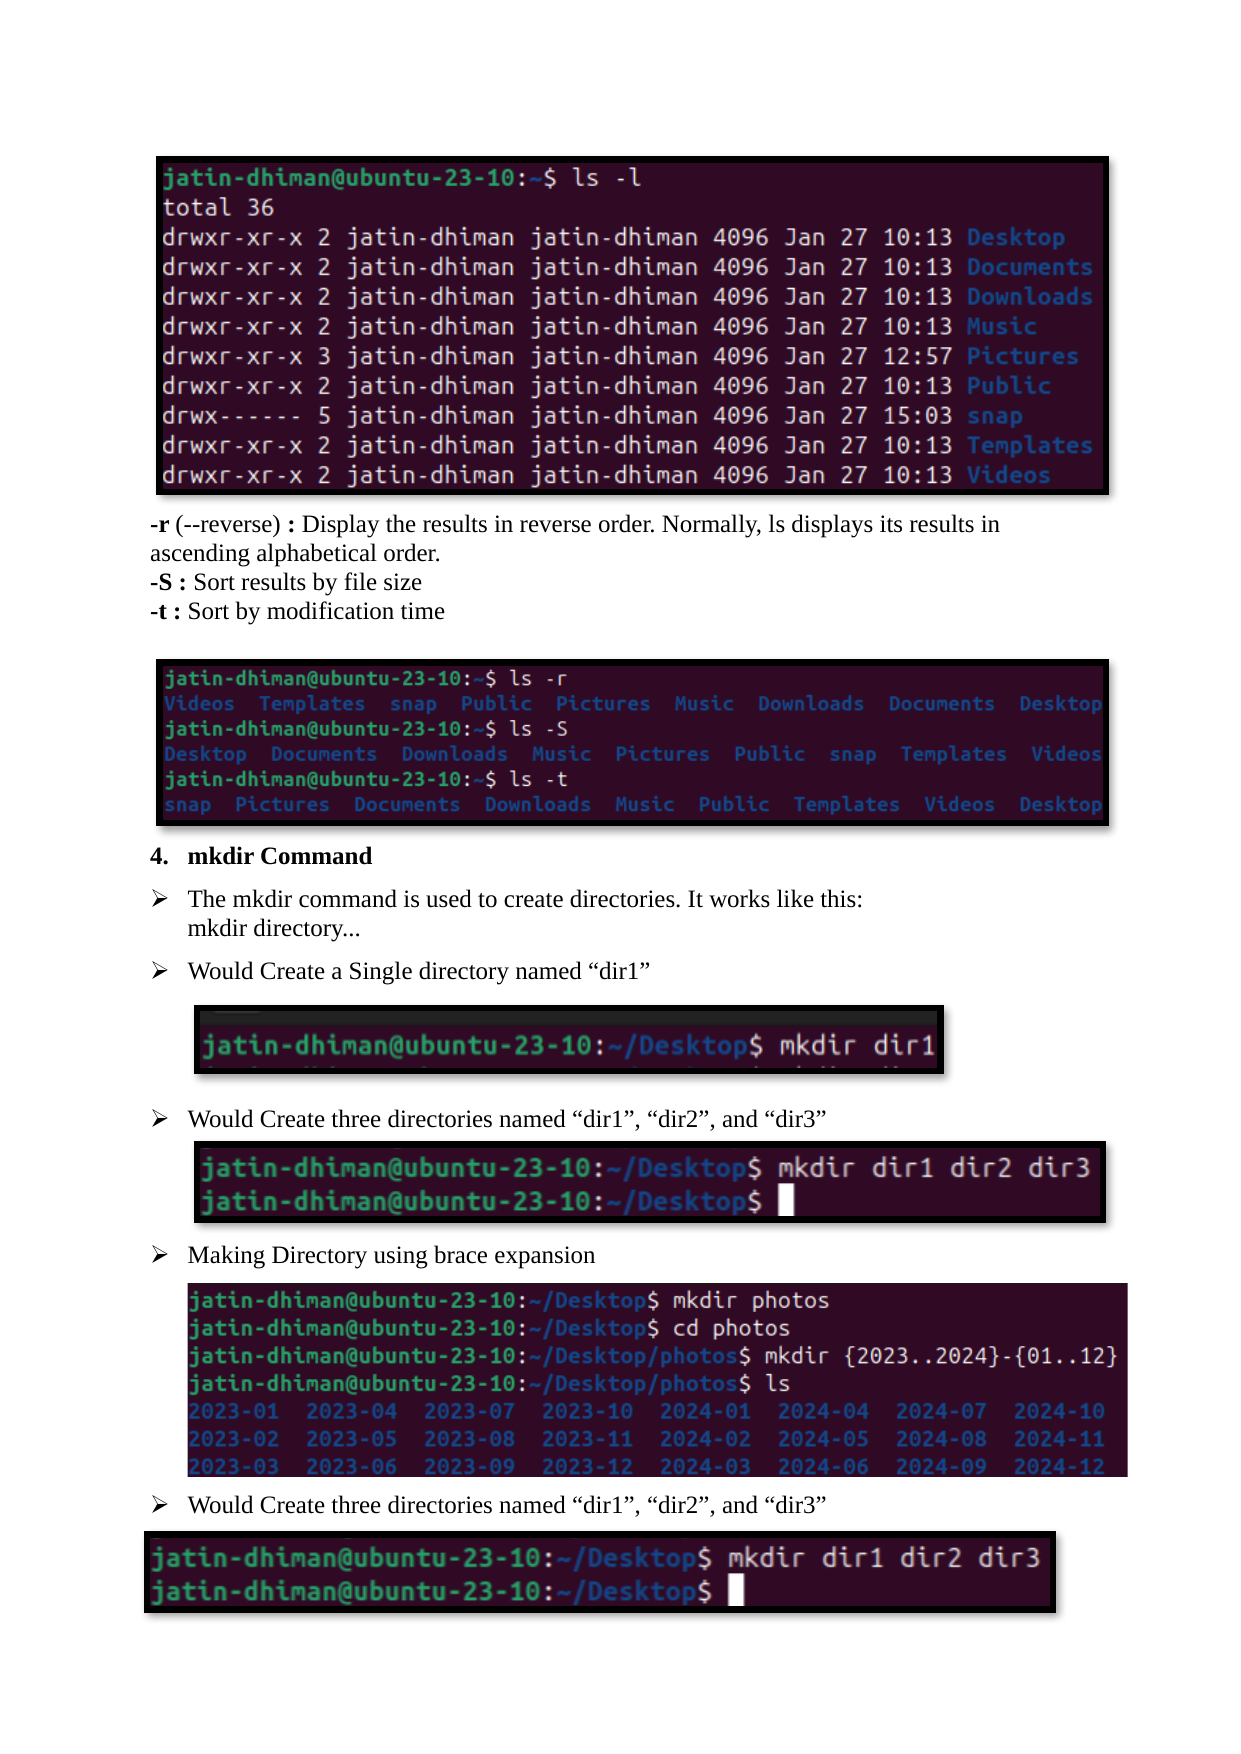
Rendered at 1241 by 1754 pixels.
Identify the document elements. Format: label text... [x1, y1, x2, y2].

picture [200, 1011, 937, 1068]
list The mkdir command is used to create directories. It works like this: [150, 884, 1090, 913]
picture [150, 1538, 1050, 1606]
list mkdir directory... [187, 913, 1090, 941]
picture [200, 1148, 1100, 1216]
text -t : Sort by modification time [150, 596, 1090, 624]
picture [163, 163, 1103, 489]
list Would Create three directories named “dir1”, “dir2”, and “dir3” [150, 1491, 1090, 1519]
list Would Create three directories named “dir1”, “dir2”, and “dir3” [150, 1104, 1090, 1133]
picture [187, 1283, 1128, 1477]
list Would Create a Single directory named “dir1” [150, 956, 1090, 984]
text -S : Sort results by file size [150, 567, 1090, 596]
picture [163, 666, 1103, 820]
list mkdir Command [150, 841, 1090, 869]
